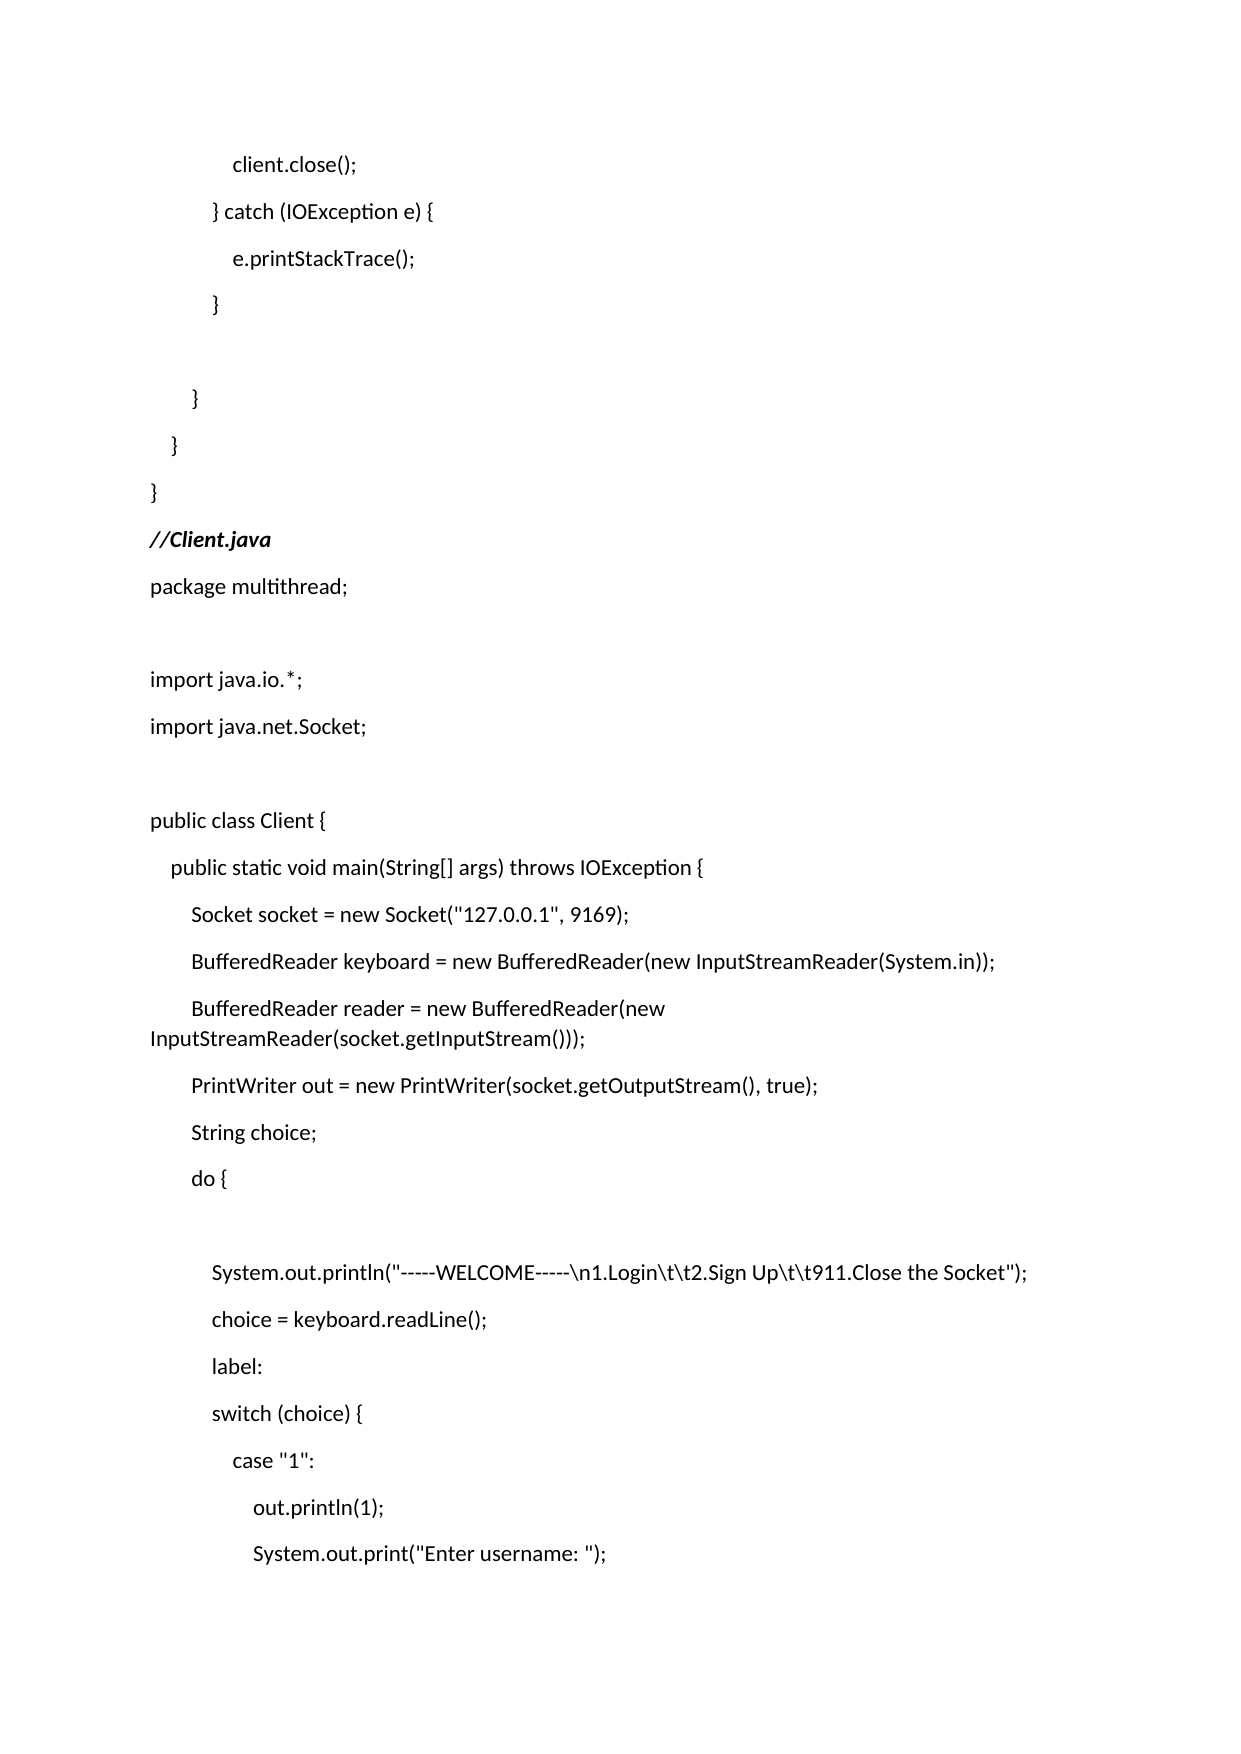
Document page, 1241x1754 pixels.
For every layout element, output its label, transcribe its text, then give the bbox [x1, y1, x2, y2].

text String choice; [150, 1118, 1090, 1146]
text PrintWriter out = new PrintWriter(socket.getOutputStream(), true); [150, 1071, 1090, 1099]
text } [150, 478, 1090, 506]
text public static void main(String[] args) throws IOException { [150, 853, 1090, 881]
text } [150, 291, 1090, 319]
text import java.net.Socket; [150, 712, 1090, 741]
text do { [150, 1164, 1090, 1193]
text label: [150, 1352, 1090, 1380]
text case "1": [150, 1446, 1090, 1474]
text choice = keyboard.readLine(); [150, 1305, 1090, 1333]
text public class Client { [150, 806, 1090, 834]
text System.out.print("Enter username: "); [150, 1539, 1090, 1568]
text package multithread; [150, 572, 1090, 600]
text } catch (IOException e) { [150, 197, 1090, 225]
text BufferedReader keyboard = new BufferedReader(new InputStreamReader(System.in)); [150, 947, 1090, 975]
text Socket socket = new Socket("127.0.0.1", 9169); [150, 900, 1090, 928]
text //Client.java [150, 525, 1090, 553]
text } [150, 384, 1090, 412]
text } [150, 431, 1090, 459]
text System.out.println("-----WELCOME-----\n1.Login\t\t2.Sign Up\t\t911.Close the Socket"); [150, 1258, 1090, 1286]
text import java.io.*; [150, 666, 1090, 694]
text out.println(1); [150, 1493, 1090, 1521]
text BufferedReader reader = new BufferedReader(new InputStreamReader(socket.getInputStream())); [150, 994, 1090, 1052]
text switch (choice) { [150, 1399, 1090, 1427]
text client.close(); [150, 150, 1090, 178]
text e.printStackTrace(); [150, 244, 1090, 272]
